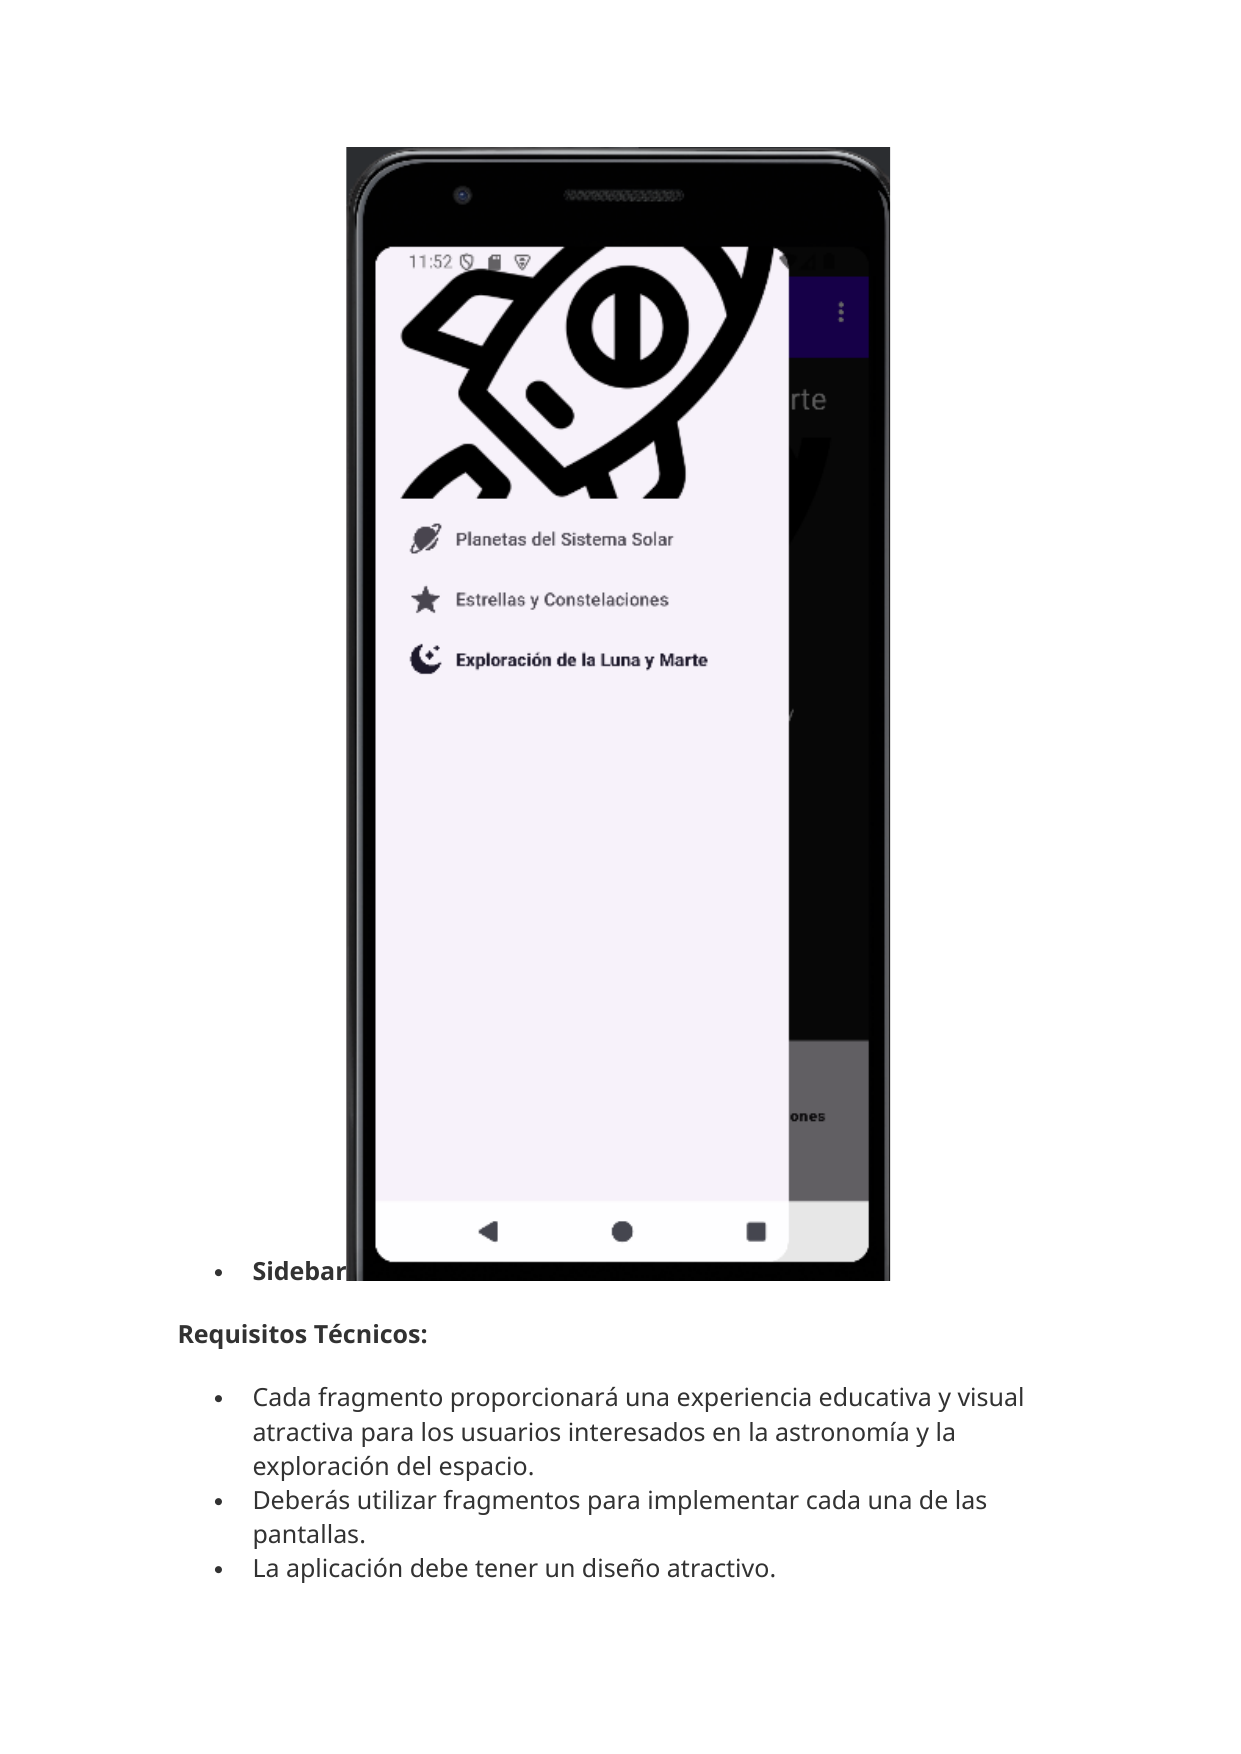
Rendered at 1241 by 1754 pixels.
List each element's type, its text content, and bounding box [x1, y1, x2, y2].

list Deberás utilizar fragmentos para implementar cada una de las pantallas. [215, 1482, 1063, 1550]
list Cada fragmento proporcionará una experiencia educativa y visual atractiva para los usuarios interesados en la astronomía y la exploración del espacio. [215, 1380, 1063, 1482]
text Requisitos Técnicos: [177, 1317, 1063, 1351]
list La aplicación debe tener un diseño atractivo. [215, 1550, 1063, 1584]
picture [346, 147, 891, 1281]
